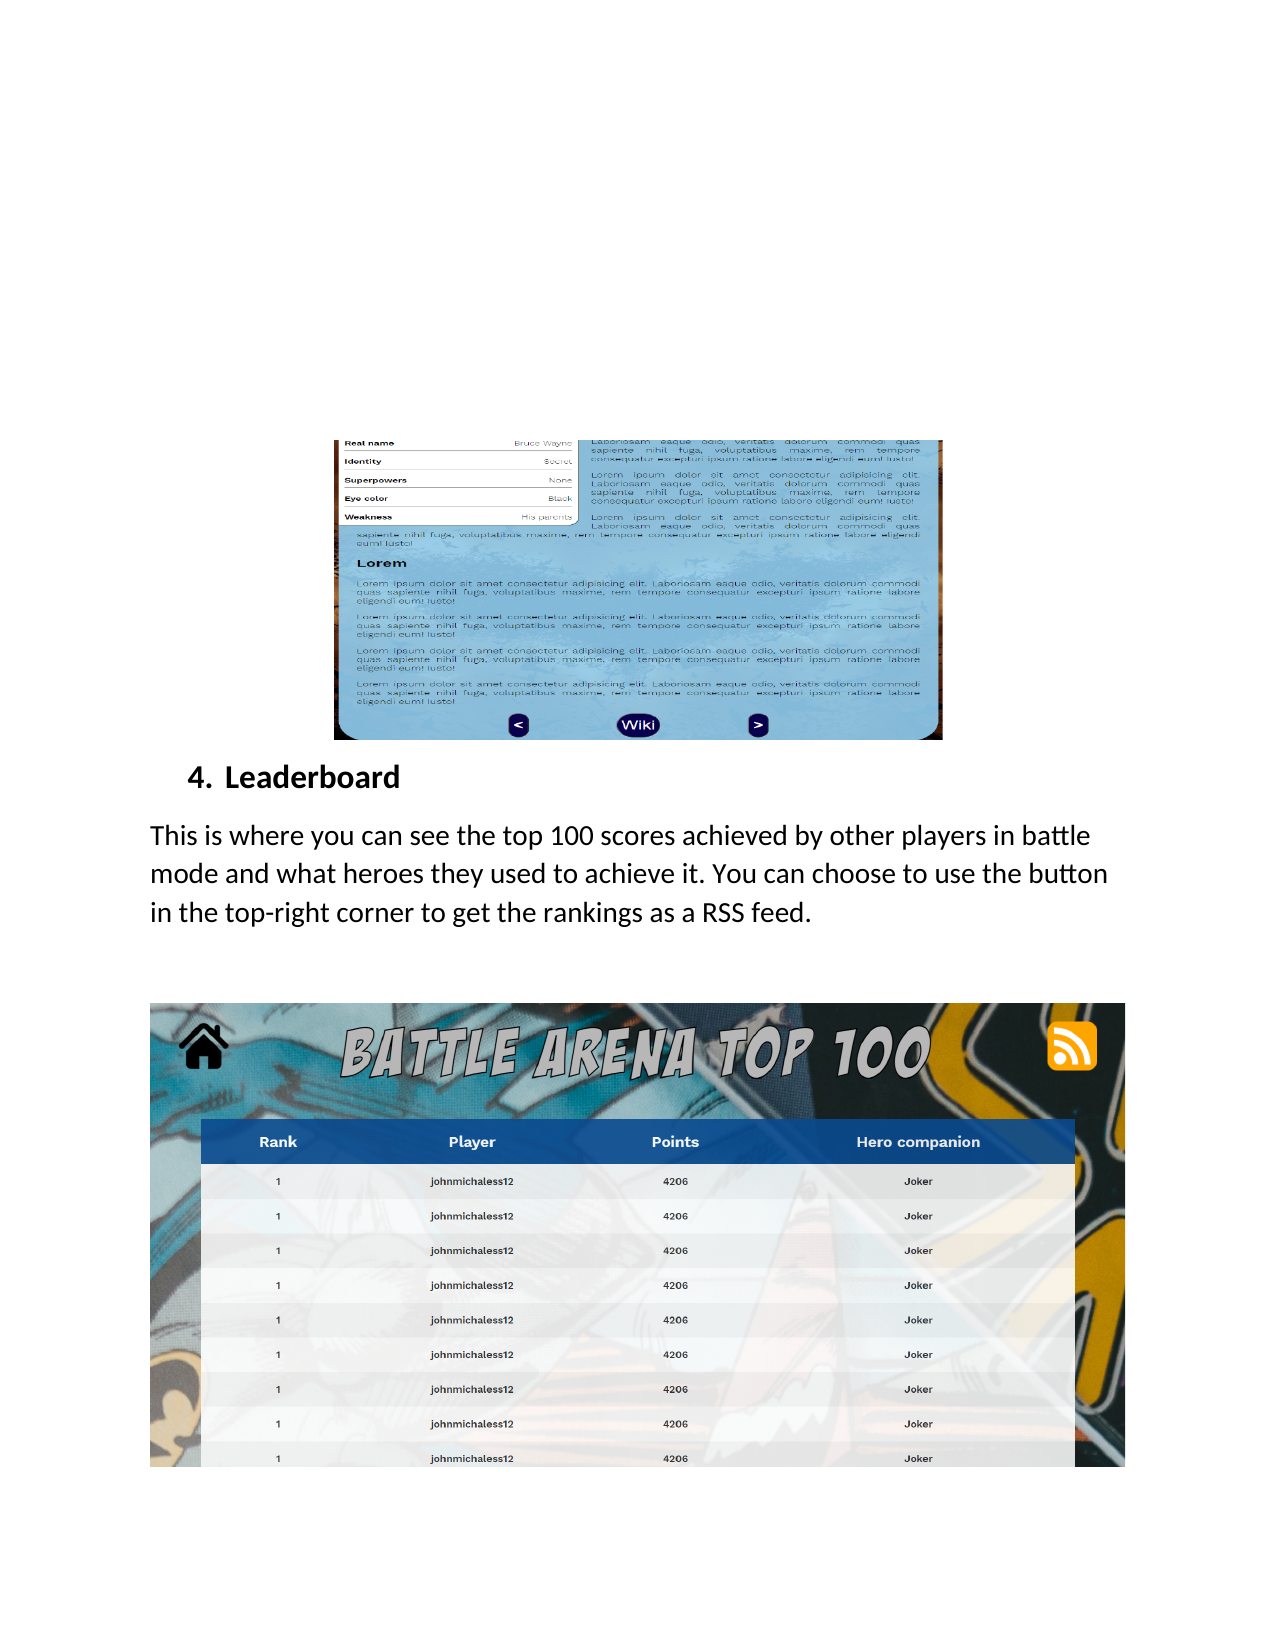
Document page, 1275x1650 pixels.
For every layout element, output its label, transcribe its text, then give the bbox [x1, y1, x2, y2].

picture [150, 1003, 1125, 1467]
list Leaderboard [187, 756, 1125, 797]
picture [334, 440, 943, 740]
text This is where you can see the top 100 scores achieved by other players in battle mode and what heroes they used to achieve it. You can choose to use the button in the top-right corner to get the rankings as a RSS feed. [150, 817, 1125, 929]
